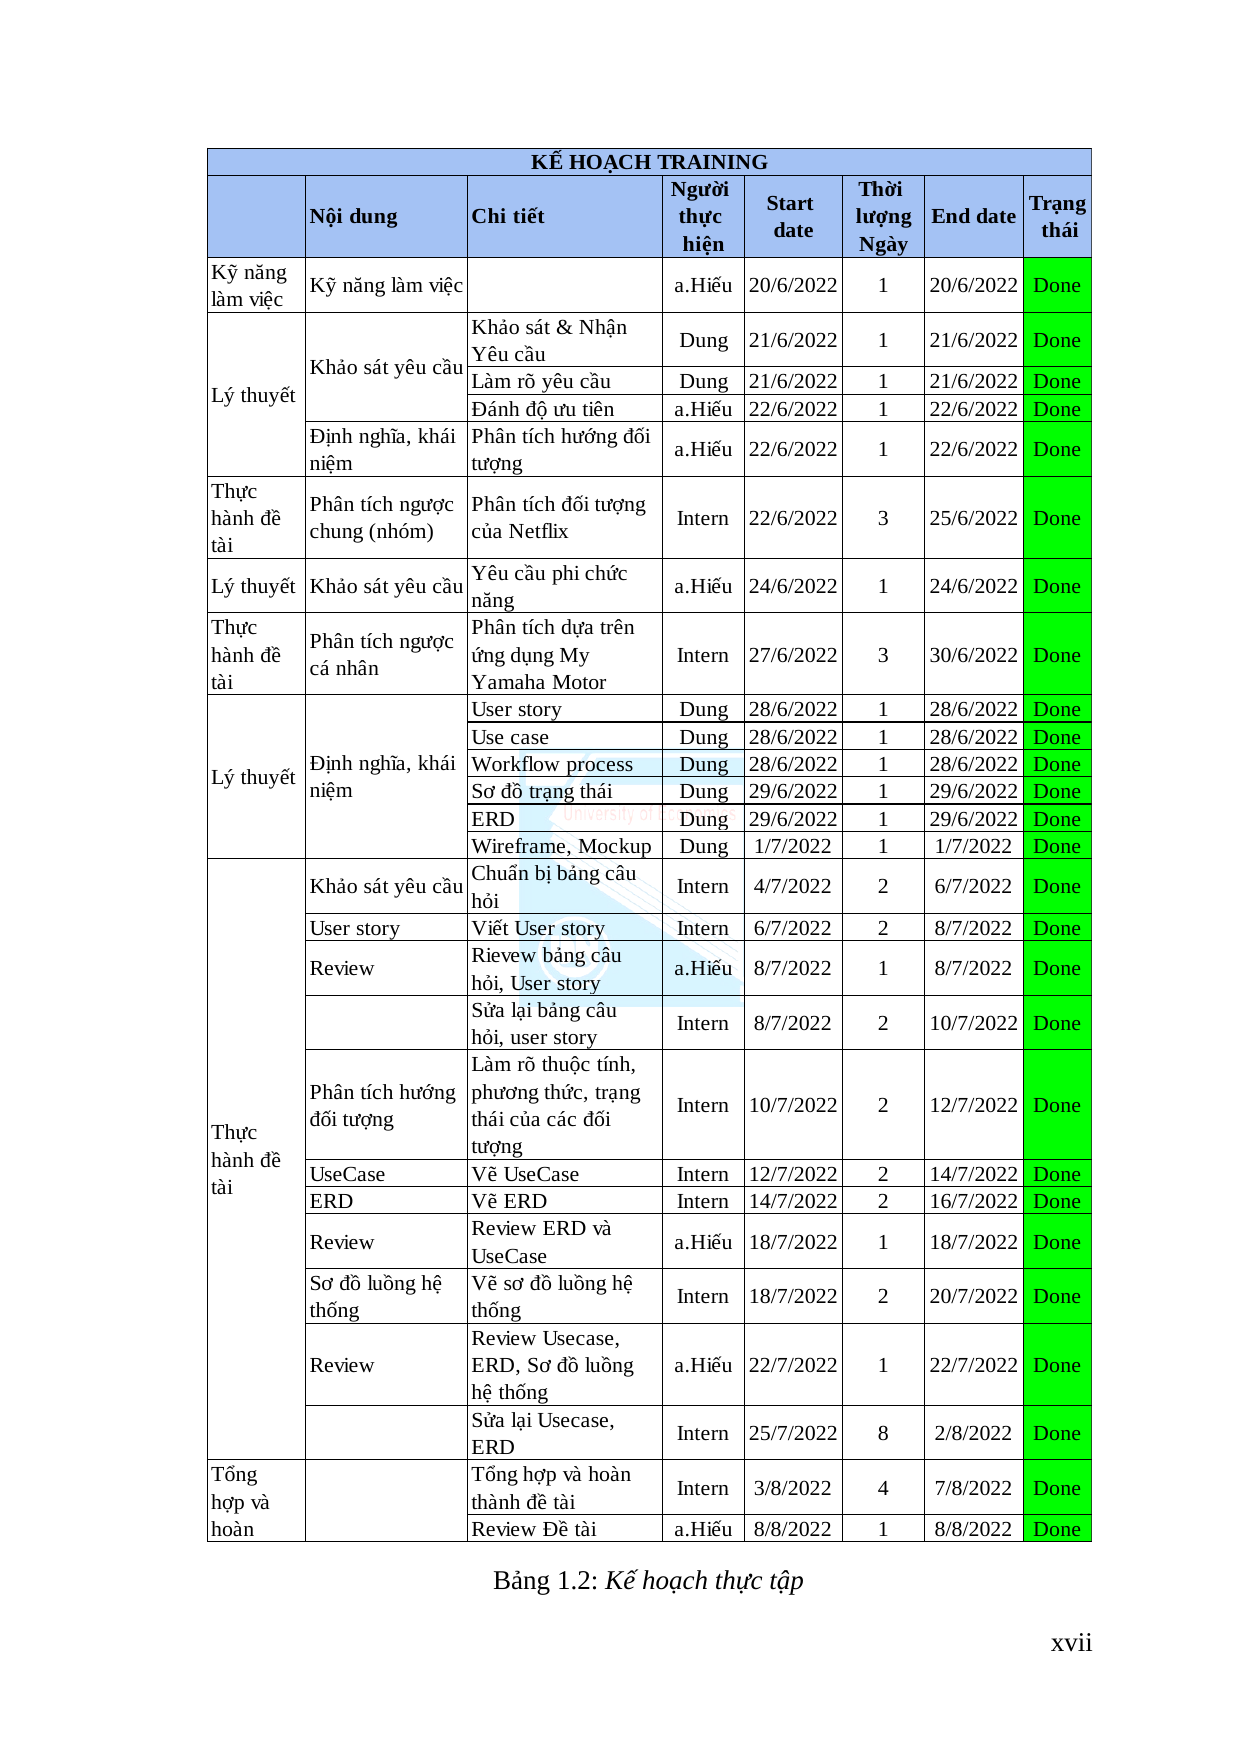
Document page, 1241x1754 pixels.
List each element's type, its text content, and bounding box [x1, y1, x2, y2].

text Bảng 1.2: Kế hoạch thực tập [207, 1564, 1092, 1595]
